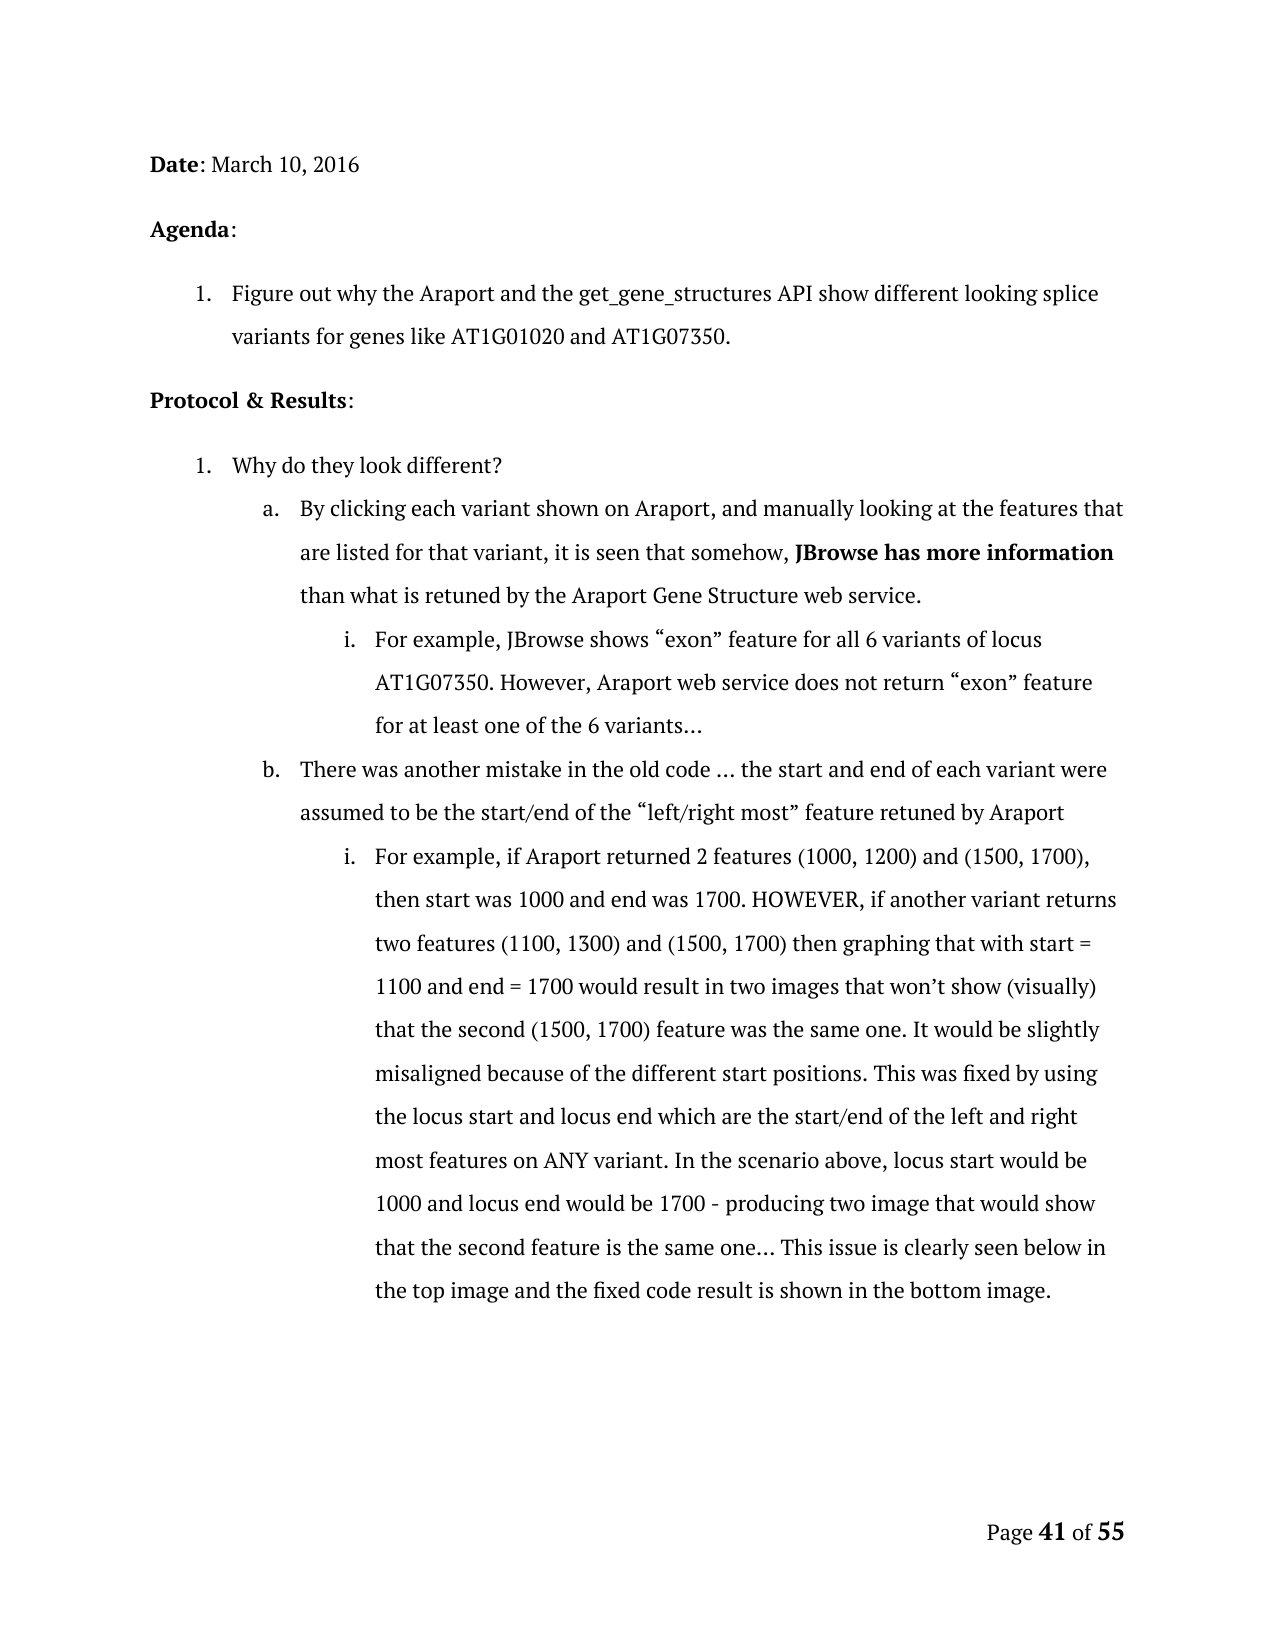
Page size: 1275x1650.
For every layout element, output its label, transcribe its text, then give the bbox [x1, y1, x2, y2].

list For example, if Araport returned 2 features (1000, 1200) and (1500, 1700), then start was 1000 and end was 1700. HOWEVER, if another variant returns two features (1100, 1300) and (1500, 1700) then graphing that with start = 1100 and end = 1700 would result in two images that won’t show (visually) that the second (1500, 1700) feature was the same one. It would be slightly misaligned because of the different start positions. This was fixed by using the locus start and locus end which are the start/end of the left and right most features on ANY variant. In the scenario above, locus start would be 1000 and locus end would be 1700 - producing two image that would show that the second feature is the same one… This issue is clearly seen below in the top image and the fixed code result is shown in the bottom image. [356, 841, 1125, 1305]
text Agenda: [150, 214, 1125, 243]
list Figure out why the Araport and the get_gene_structures API show different looking splice variants for genes like AT1G01020 and AT1G07350. [194, 278, 1125, 351]
list There was another mistake in the old code … the start and end of each variant were assumed to be the start/end of the “left/right most” feature retuned by Araport [262, 754, 1125, 827]
list For example, JBrowse shows “exon” feature for all 6 variants of locus AT1G07350. However, Araport web service does not return “exon” feature for at least one of the 6 variants… [356, 624, 1125, 740]
list Why do they look different? [194, 451, 1125, 479]
list By clicking each variant shown on Araport, and manually looking at the features that are listed for that variant, it is seen that somehow, JBrowse has more information than what is retuned by the Araport Gene Structure web service. [262, 494, 1125, 610]
text Protocol & Results: [150, 386, 1125, 415]
text Date: March 10, 2016 [150, 150, 1125, 179]
